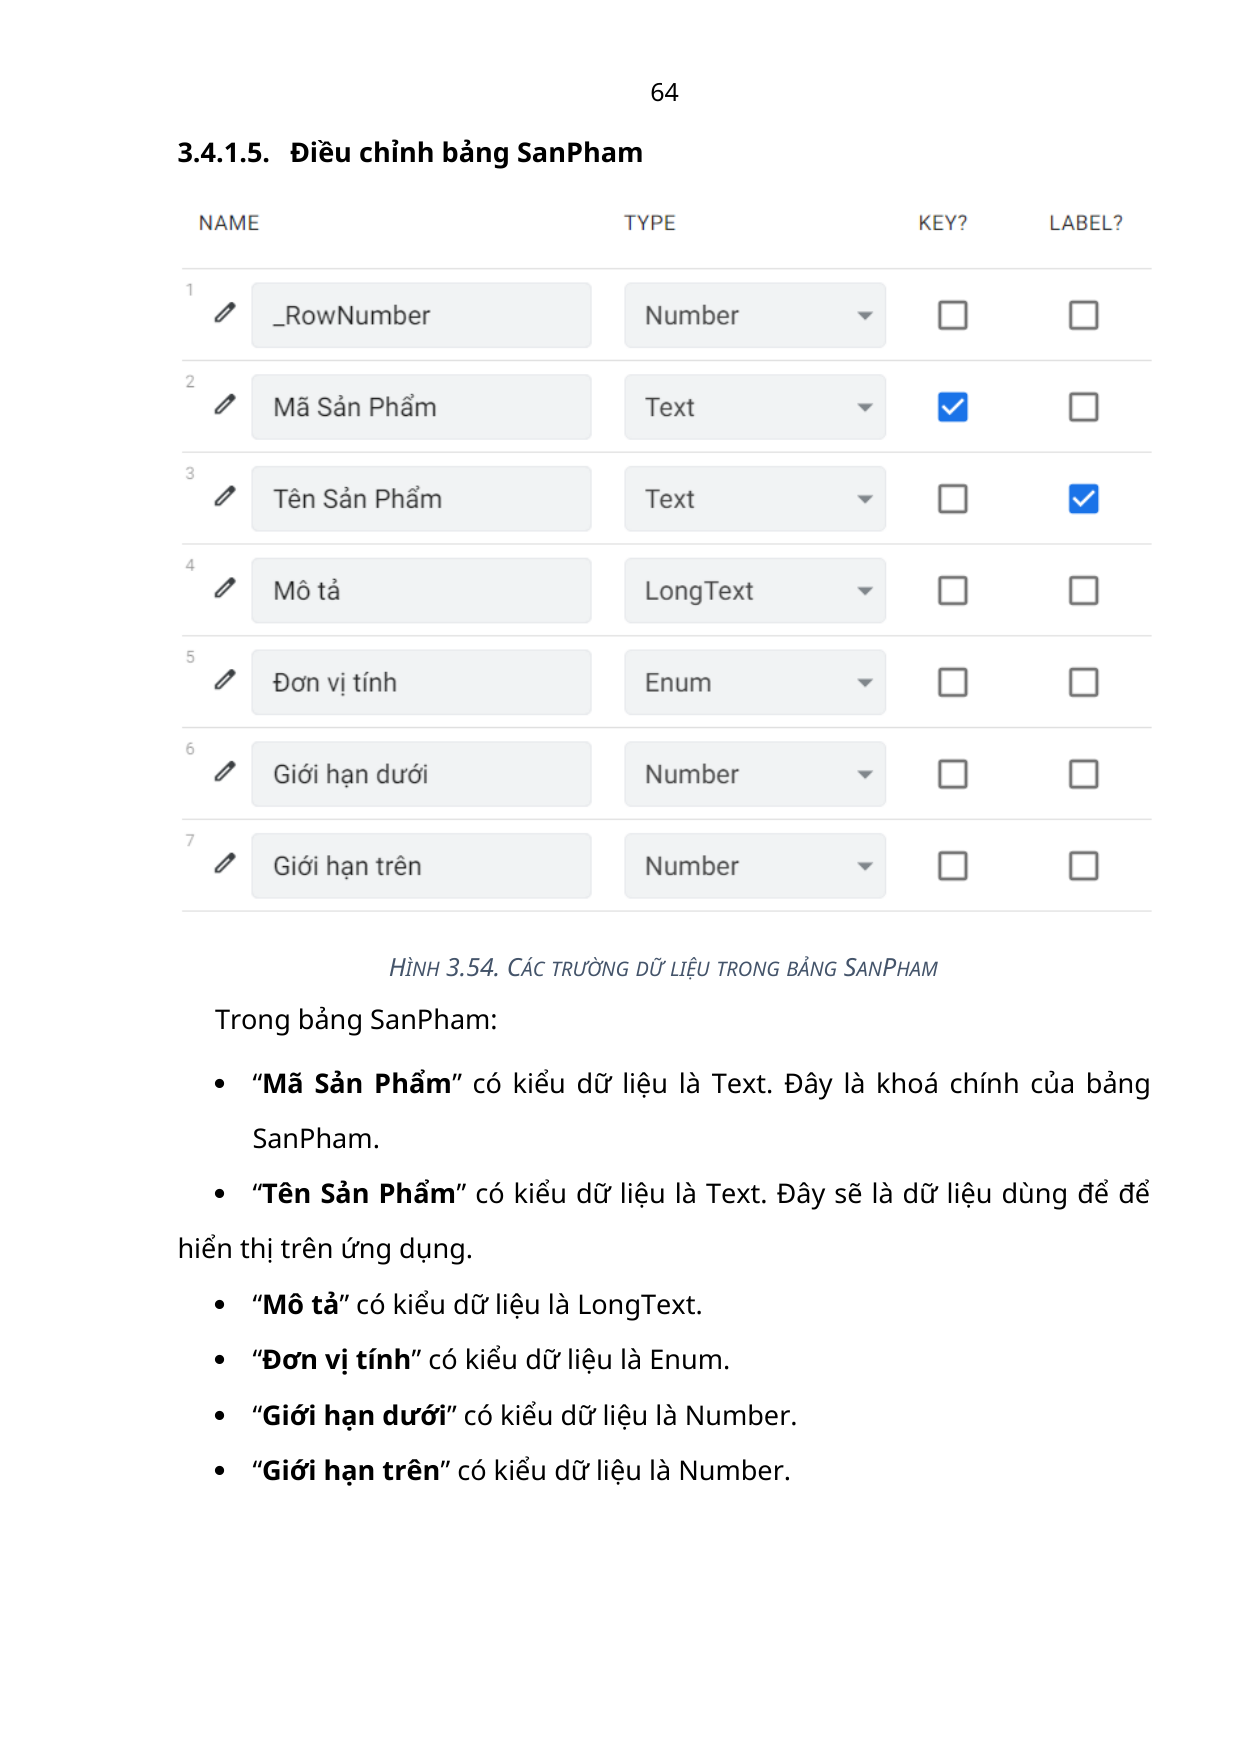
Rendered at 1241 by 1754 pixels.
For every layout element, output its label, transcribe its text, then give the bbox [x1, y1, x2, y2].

picture [177, 201, 1152, 925]
list “Mô tả” có kiểu dữ liệu là LongText. [215, 1285, 1152, 1322]
subtitle Điều chỉnh bảng SanPham [177, 133, 1152, 170]
list “Mã Sản Phẩm” có kiểu dữ liệu là Text. Đây là khoá chính của bảng SanPham. [215, 1064, 1152, 1156]
list “Đơn vị tính” có kiểu dữ liệu là Enum. [215, 1341, 1152, 1377]
text Hình 3.54. Các trường dữ liệu trong bảng SanPham [177, 950, 1152, 984]
list “Tên Sản Phẩm” có kiểu dữ liệu là Text. Đây sẽ là dữ liệu dùng để để hiển thị trên ứng dụng. [177, 1175, 1152, 1267]
text Trong bảng SanPham: [177, 1000, 1152, 1037]
list “Giới hạn dưới” có kiểu dữ liệu là Number. [215, 1396, 1152, 1433]
list “Giới hạn trên” có kiểu dữ liệu là Number. [215, 1451, 1152, 1488]
